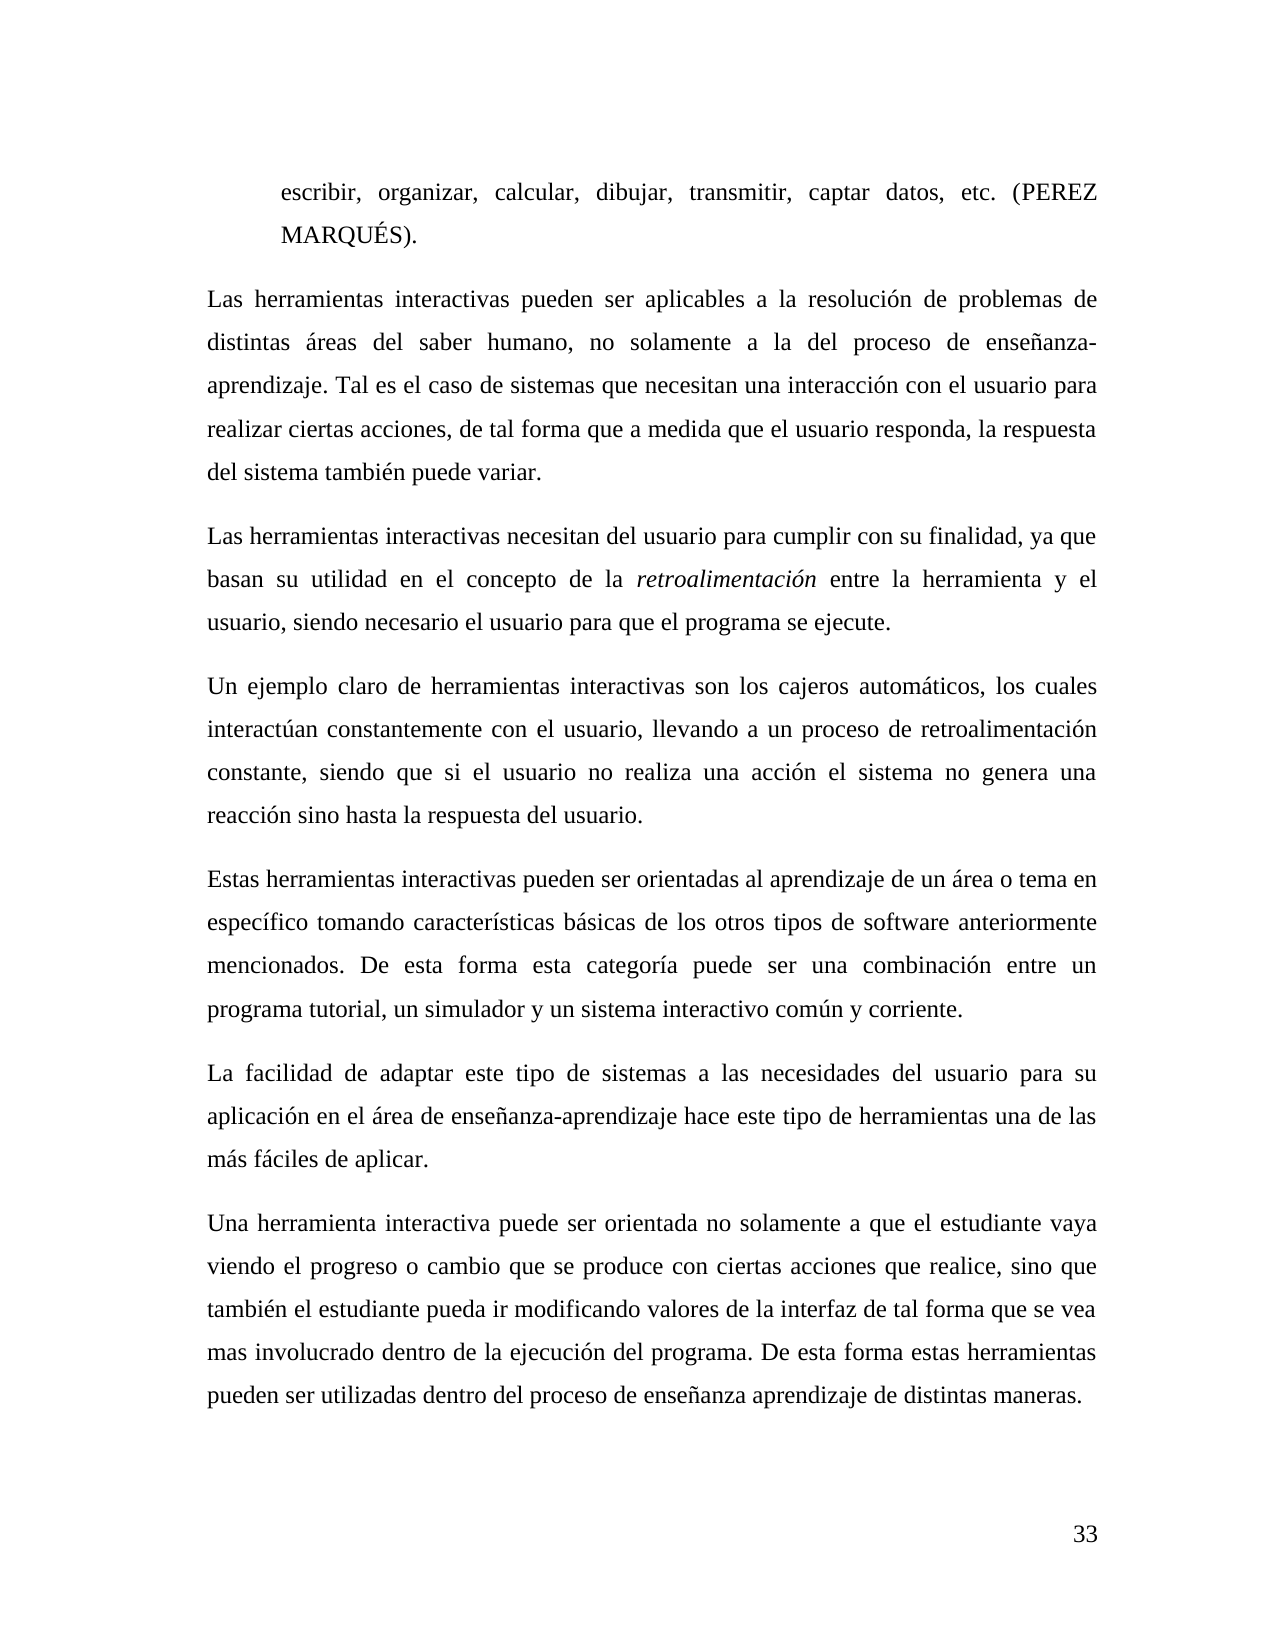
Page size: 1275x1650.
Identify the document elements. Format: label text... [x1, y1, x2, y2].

text Las herramientas interactivas necesitan del usuario para cumplir con su finalidad, ya que basan su utilidad en el concepto de la retroalimentación entre la herramienta y el usuario, siendo necesario el usuario para que el programa se ejecute. [207, 521, 1098, 636]
text La facilidad de adaptar este tipo de sistemas a las necesidades del usuario para su aplicación en el área de enseñanza-aprendizaje hace este tipo de herramientas una de las más fáciles de aplicar. [207, 1058, 1098, 1173]
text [281, 177, 1098, 249]
text Las herramientas interactivas pueden ser aplicables a la resolución de problemas de distintas áreas del saber humano, no solamente a la del proceso de enseñanza-aprendizaje. Tal es el caso de sistemas que necesitan una interacción con el usuario para realizar ciertas acciones, de tal forma que a medida que el usuario responda, la respuesta del sistema también puede variar. [207, 284, 1098, 486]
text Un ejemplo claro de herramientas interactivas son los cajeros automáticos, los cuales interactúan constantemente con el usuario, llevando a un proceso de retroalimentación constante, siendo que si el usuario no realiza una acción el sistema no genera una reacción sino hasta la respuesta del usuario. [207, 671, 1098, 829]
text Estas herramientas interactivas pueden ser orientadas al aprendizaje de un área o tema en específico tomando características básicas de los otros tipos de software anteriormente mencionados. De esta forma esta categoría puede ser una combinación entre un programa tutorial, un simulador y un sistema interactivo común y corriente. [207, 864, 1098, 1022]
text Una herramienta interactiva puede ser orientada no solamente a que el estudiante vaya viendo el progreso o cambio que se produce con ciertas acciones que realice, sino que también el estudiante pueda ir modificando valores de la interfaz de tal forma que se vea mas involucrado dentro de la ejecución del programa. De esta forma estas herramientas pueden ser utilizadas dentro del proceso de enseñanza aprendizaje de distintas maneras. [207, 1208, 1098, 1409]
